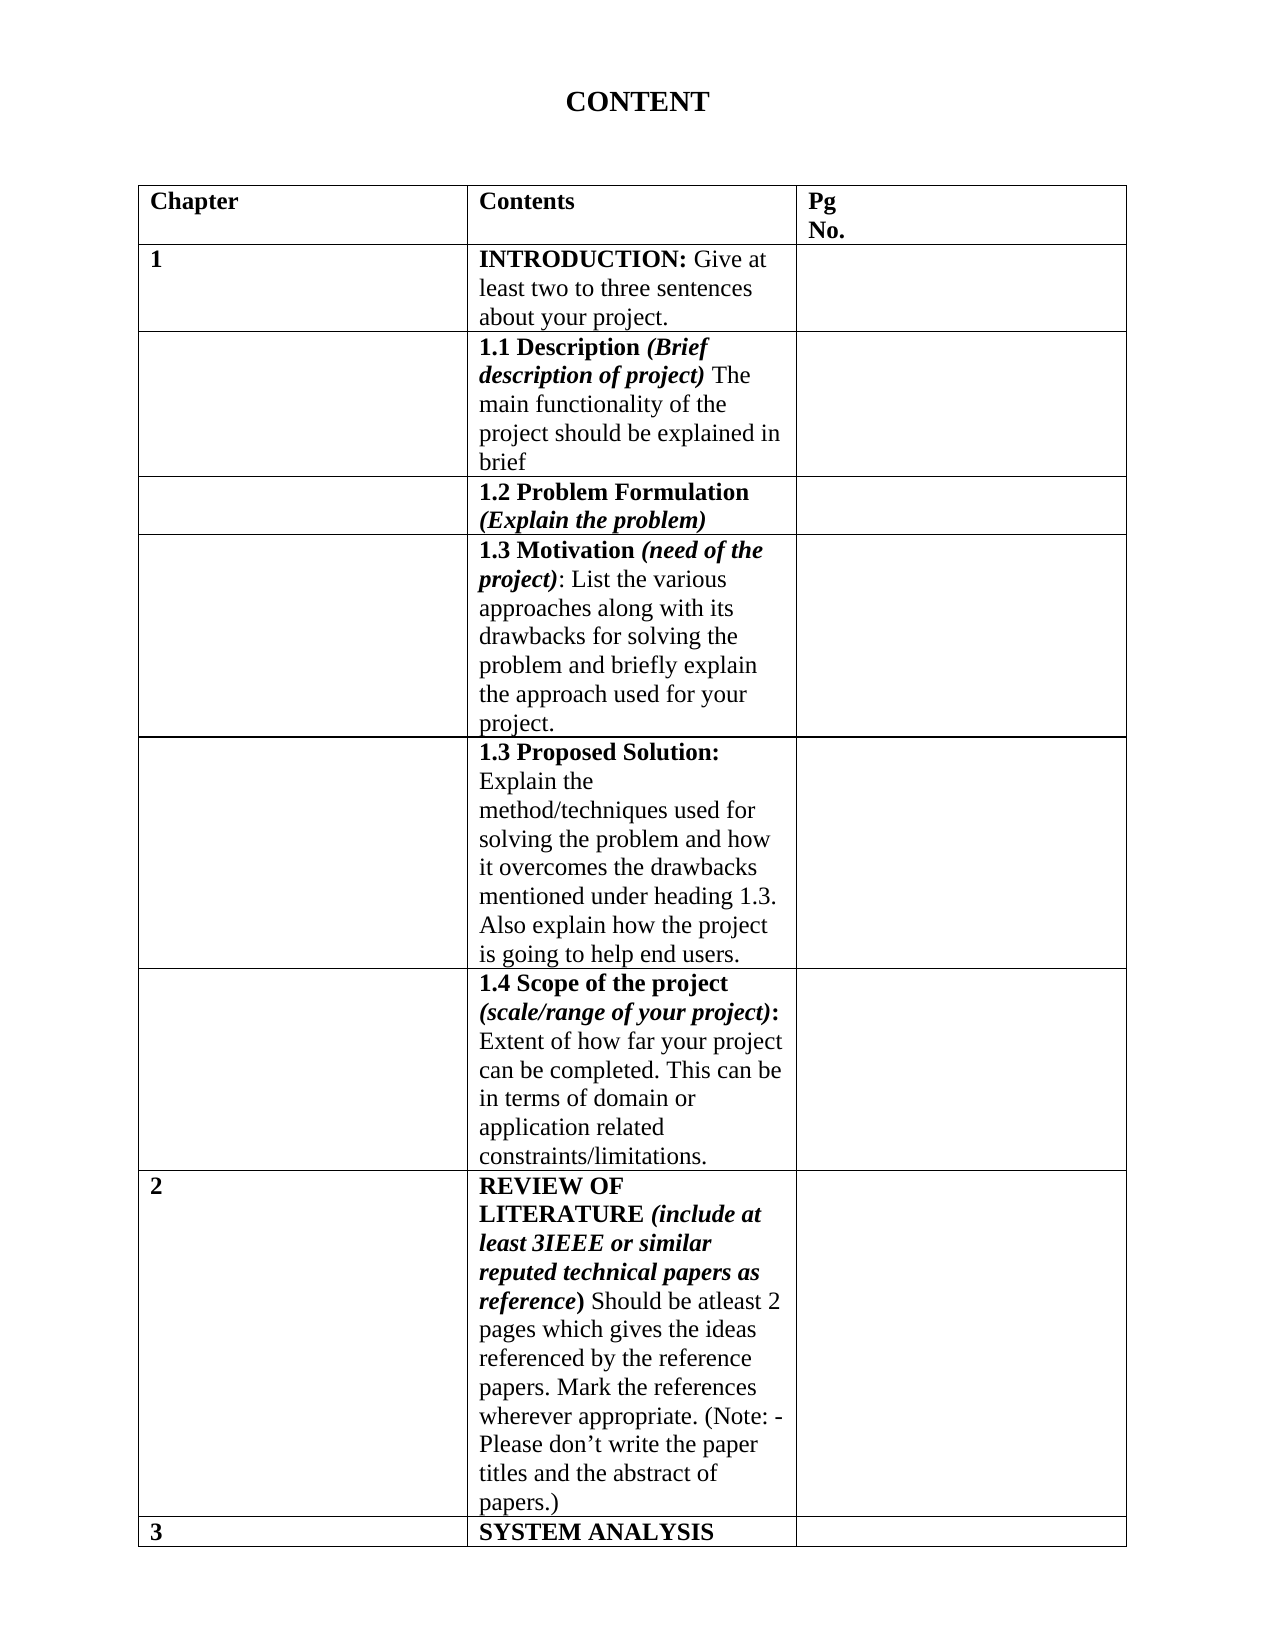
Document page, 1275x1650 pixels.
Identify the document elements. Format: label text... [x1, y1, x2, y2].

table_cell [797, 245, 1126, 331]
table_cell 1 [139, 245, 467, 331]
table_cell SYSTEM ANALYSIS [468, 1517, 796, 1546]
table_cell [139, 738, 467, 967]
table_cell 1.3 Motivation (need of the project): List the various approaches along with its drawbacks for solving the problem and briefly explain the approach used for your project. [468, 535, 796, 736]
table_cell [797, 1517, 1126, 1546]
table_cell [797, 738, 1126, 967]
table_cell 1.1 Description (Brief description of project) The main functionality of the project should be explained in brief [468, 332, 796, 476]
table_cell [797, 535, 1126, 736]
table_cell [797, 1171, 1126, 1516]
table_cell REVIEW OF LITERATURE (include at least 3IEEE or similar reputed technical papers as reference) Should be atleast 2 pages which gives the ideas referenced by the reference papers. Mark the references wherever appropriate. (Note: - Please don’t write the paper titles and the abstract of papers.) [468, 1171, 796, 1516]
table_cell 1.2 Problem Formulation (Explain the problem) [468, 477, 796, 534]
table_cell 2 [139, 1171, 467, 1516]
table_cell INTRODUCTION: Give at least two to three sentences about your project. [468, 245, 796, 331]
table_header Pg No. [797, 186, 1126, 243]
table_cell [139, 535, 467, 736]
table_cell 3 [139, 1517, 467, 1546]
table_cell [139, 477, 467, 534]
table_cell [797, 477, 1126, 534]
table_cell [797, 969, 1126, 1170]
table_cell 1.4 Scope of the project (scale/range of your project): Extent of how far your project can be completed. This can be in terms of domain or application related constraints/limitations. [468, 969, 796, 1170]
table_cell [139, 969, 467, 1170]
table_header Contents [468, 186, 796, 243]
table_cell 1.3 Proposed Solution: Explain the method/techniques used for solving the problem and how it overcomes the drawbacks mentioned under heading 1.3. Also explain how the project is going to help end users. [468, 738, 796, 967]
text CONTENT [150, 84, 1125, 118]
table_cell [797, 332, 1126, 476]
table_cell [139, 332, 467, 476]
table_header Chapter [139, 186, 467, 243]
